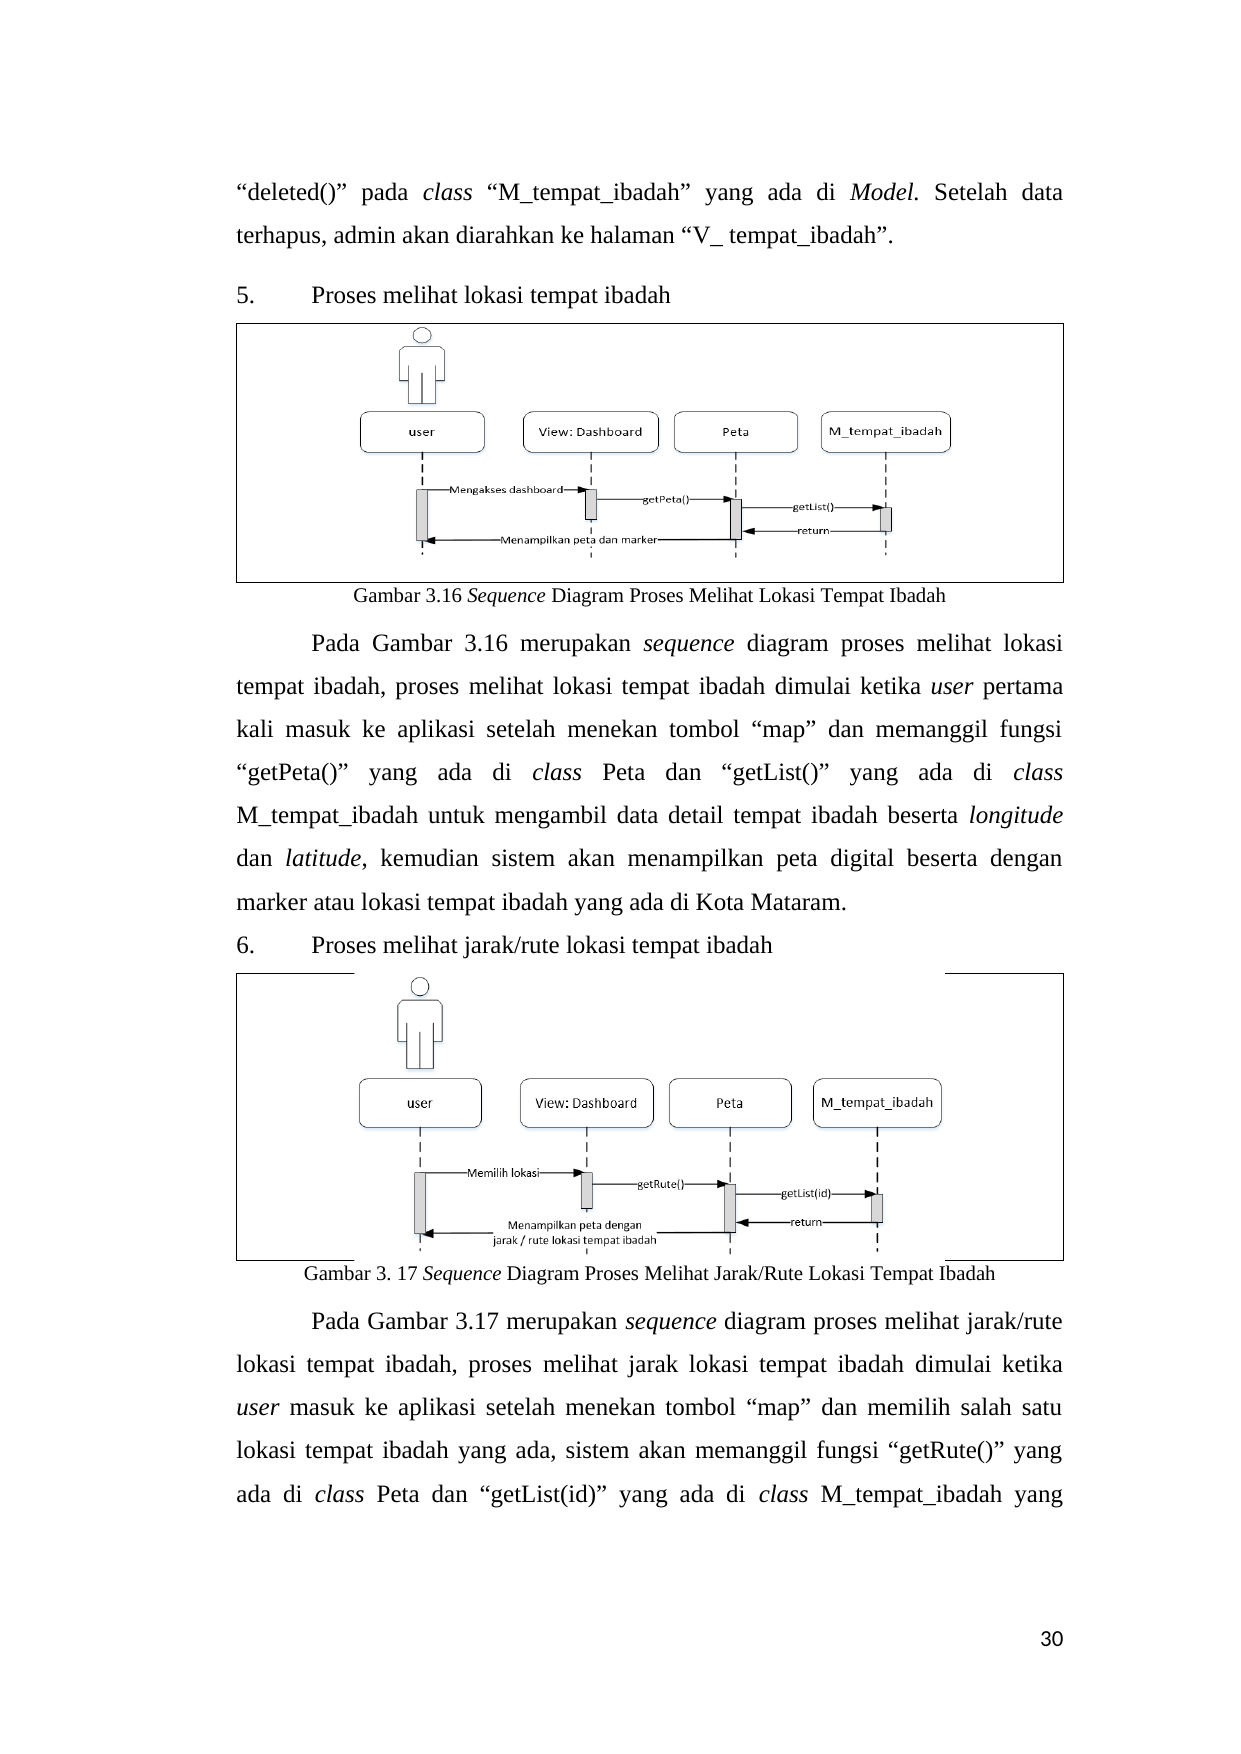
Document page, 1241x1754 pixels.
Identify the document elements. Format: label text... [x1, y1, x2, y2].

table_header [945, 974, 1063, 1260]
table_header [237, 324, 1063, 582]
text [236, 177, 1063, 249]
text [236, 1306, 1063, 1507]
picture [346, 324, 954, 562]
list Proses melihat lokasi tempat ibadah [236, 280, 1063, 309]
picture [354, 973, 945, 1261]
text Gambar 3. 17 Sequence Diagram Proses Melihat Jarak/Rute Lokasi Tempat Ibadah [236, 1261, 1063, 1285]
text Gambar 3.16 Sequence Diagram Proses Melihat Lokasi Tempat Ibadah [236, 583, 1063, 607]
list Proses melihat jarak/rute lokasi tempat ibadah [236, 930, 1063, 958]
table_header [237, 974, 354, 1260]
text Pada Gambar 3.16 merupakan sequence diagram proses melihat lokasi tempat ibadah, proses melihat lokasi tempat ibadah dimulai ketika user pertama kali masuk ke aplikasi setelah menekan tombol “map” dan memanggil fungsi “getPeta()” yang ada di class Peta dan “getList()” yang ada di class M_tempat_ibadah untuk mengambil data detail tempat ibadah beserta longitude dan latitude, kemudian sistem akan menampilkan peta digital beserta dengan marker atau lokasi tempat ibadah yang ada di Kota Mataram. [236, 628, 1063, 915]
